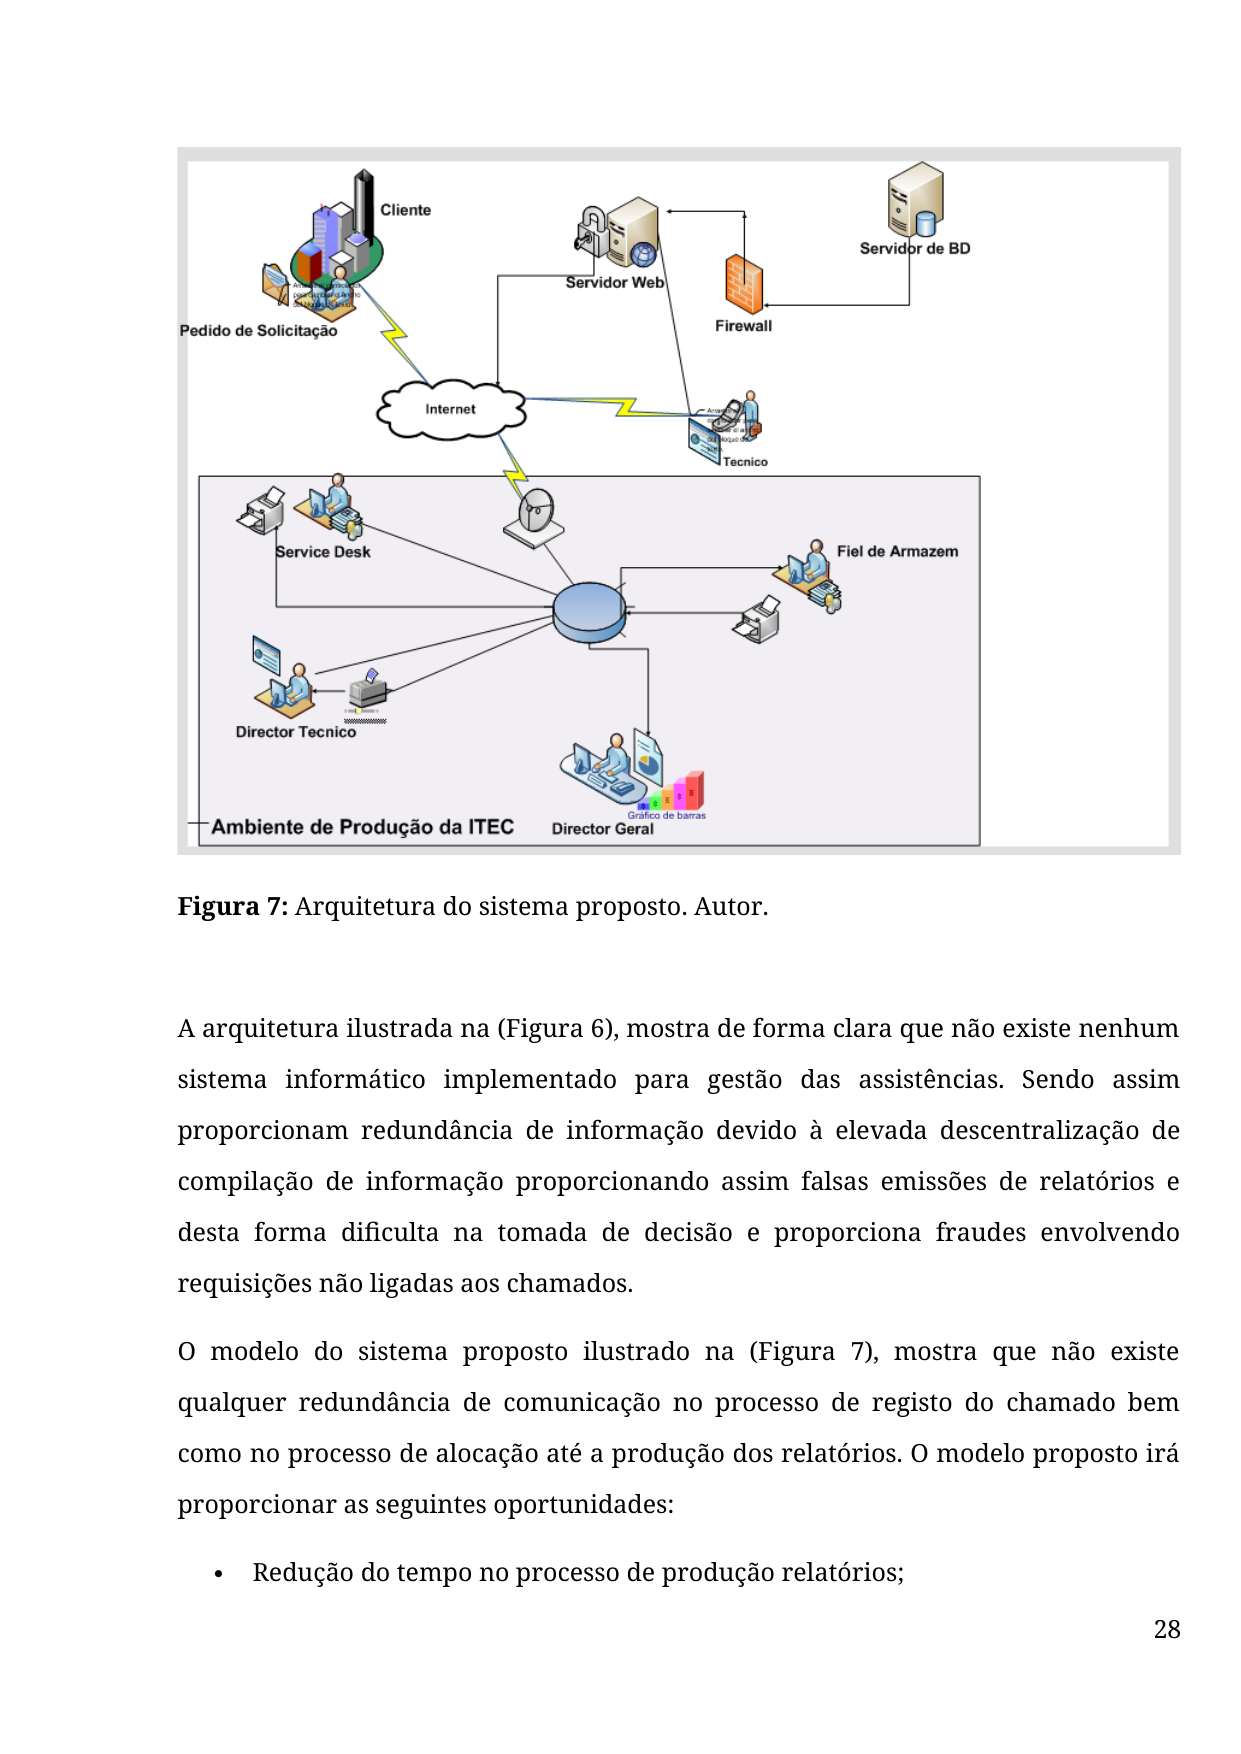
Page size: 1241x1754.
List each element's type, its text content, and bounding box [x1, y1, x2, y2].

text O modelo do sistema proposto ilustrado na (Figura 7), mostra que não existe qualquer redundância de comunicação no processo de registo do chamado bem como no processo de alocação até a produção dos relatórios. O modelo proposto irá proporcionar as seguintes oportunidades: [177, 1334, 1181, 1521]
picture [177, 147, 1182, 855]
text Figura 7: Arquitetura do sistema proposto. Autor. [177, 888, 1181, 922]
list Redução do tempo no processo de produção relatórios; [215, 1555, 1181, 1589]
text A arquitetura ilustrada na (Figura 6), mostra de forma clara que não existe nenhum sistema informático implementado para gestão das assistências. Sendo assim proporcionam redundância de informação devido à elevada descentralização de compilação de informação proporcionando assim falsas emissões de relatórios e desta forma dificulta na tomada de decisão e proporciona fraudes envolvendo requisições não ligadas aos chamados. [177, 1011, 1181, 1300]
